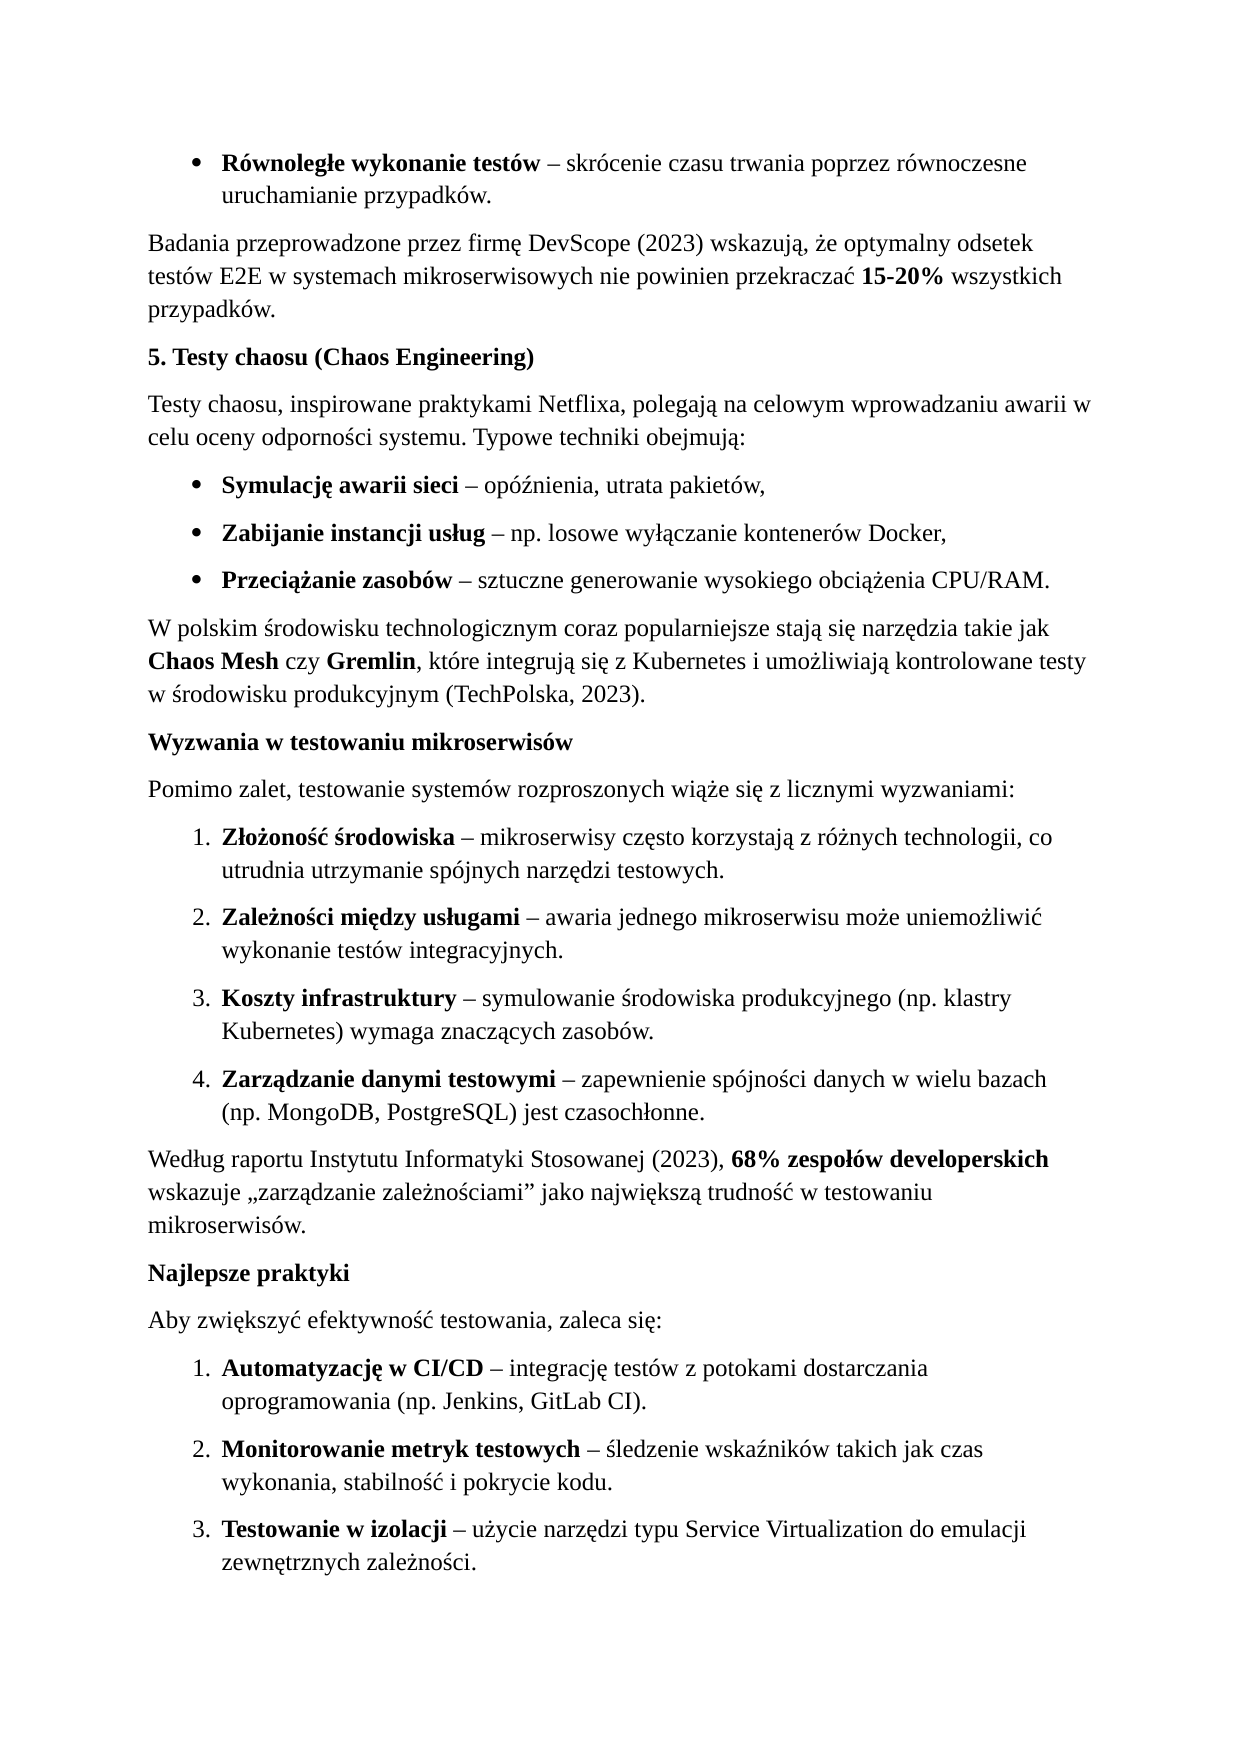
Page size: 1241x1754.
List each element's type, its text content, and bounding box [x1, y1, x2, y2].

list Zależności między usługami – awaria jednego mikroserwisu może uniemożliwić wykonanie testów integracyjnych. [192, 902, 1093, 964]
list Automatyzację w CI/CD – integrację testów z potokami dostarczania oprogramowania (np. Jenkins, GitLab CI). [192, 1353, 1093, 1415]
list Złożoność środowiska – mikroserwisy często korzystają z różnych technologii, co utrudnia utrzymanie spójnych narzędzi testowych. [192, 822, 1093, 883]
list Symulację awarii sieci – opóźnienia, utrata pakietów, [192, 470, 1093, 499]
list Monitorowanie metryk testowych – śledzenie wskaźników takich jak czas wykonania, stabilność i pokrycie kodu. [192, 1434, 1093, 1496]
list Testowanie w izolacji – użycie narzędzi typu Service Virtualization do emulacji zewnętrznych zależności. [192, 1514, 1093, 1576]
subtitle Wyzwania w testowaniu mikroserwisów [148, 727, 1093, 755]
text Badania przeprowadzone przez firmę DevScope (2023) wskazują, że optymalny odsetek testów E2E w systemach mikroserwisowych nie powinien przekraczać 15-20% wszystkich przypadków. [148, 228, 1093, 323]
list Przeciążanie zasobów – sztuczne generowanie wysokiego obciążenia CPU/RAM. [192, 565, 1093, 594]
list Zabijanie instancji usług – np. losowe wyłączanie kontenerów Docker, [192, 518, 1093, 546]
subtitle Najlepsze praktyki [148, 1258, 1093, 1287]
subtitle 5. Testy chaosu (Chaos Engineering) [148, 342, 1093, 371]
text Pomimo zalet, testowanie systemów rozproszonych wiąże się z licznymi wyzwaniami: [148, 774, 1093, 803]
text Aby zwiększyć efektywność testowania, zaleca się: [148, 1306, 1093, 1334]
text Według raportu Instytutu Informatyki Stosowanej (2023), 68% zespołów developerskich wskazuje „zarządzanie zależnościami” jako największą trudność w testowaniu mikroserwisów. [148, 1144, 1093, 1239]
list Równoległe wykonanie testów – skrócenie czasu trwania poprzez równoczesne uruchamianie przypadków. [192, 148, 1093, 209]
list Zarządzanie danymi testowymi – zapewnienie spójności danych w wielu bazach (np. MongoDB, PostgreSQL) jest czasochłonne. [192, 1064, 1093, 1125]
text W polskim środowisku technologicznym coraz popularniejsze stają się narzędzia takie jak Chaos Mesh czy Gremlin, które integrują się z Kubernetes i umożliwiają kontrolowane testy w środowisku produkcyjnym (TechPolska, 2023). [148, 613, 1093, 708]
text Testy chaosu, inspirowane praktykami Netflixa, polegają na celowym wprowadzaniu awarii w celu oceny odporności systemu. Typowe techniki obejmują: [148, 389, 1093, 451]
list Koszty infrastruktury – symulowanie środowiska produkcyjnego (np. klastry Kubernetes) wymaga znaczących zasobów. [192, 983, 1093, 1045]
